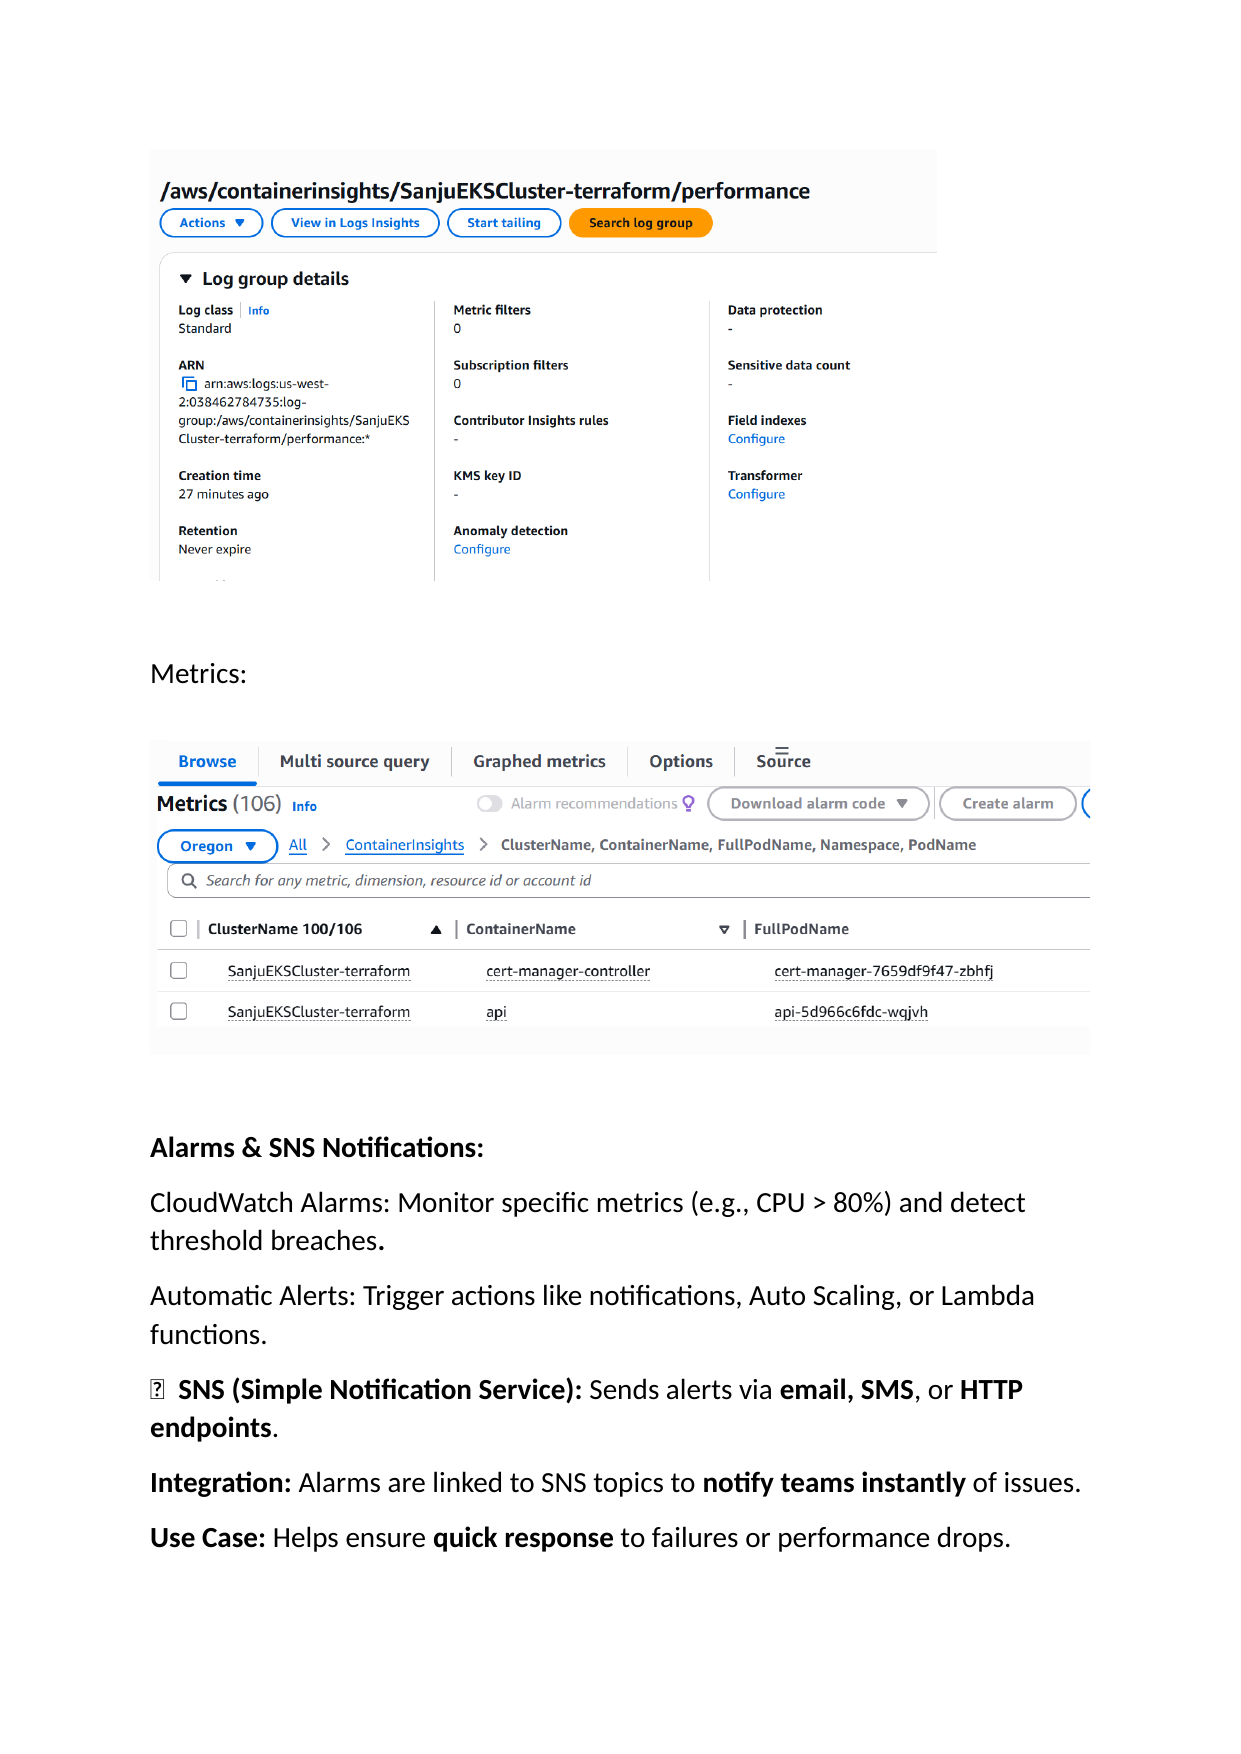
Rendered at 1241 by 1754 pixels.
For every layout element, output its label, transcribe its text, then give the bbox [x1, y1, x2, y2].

text CloudWatch Alarms: Monitor specific metrics (e.g., CPU > 80%) and detect threshold breaches. [150, 1184, 1090, 1258]
text Integration: Alarms are linked to SNS topics to notify teams instantly of issues. [150, 1464, 1090, 1500]
text  SNS (Simple Notification Service): Sends alerts via email, SMS, or HTTP endpoints. [150, 1371, 1090, 1445]
text Use Case: Helps ensure quick response to failures or performance drops. [150, 1519, 1090, 1555]
text Automatic Alerts: Trigger actions like notifications, Auto Scaling, or Lambda functions. [150, 1277, 1090, 1351]
text Metrics: [150, 655, 1090, 690]
text Alarms & SNS Notifications: [150, 1129, 1090, 1164]
picture [150, 150, 937, 581]
picture [150, 740, 1091, 1055]
